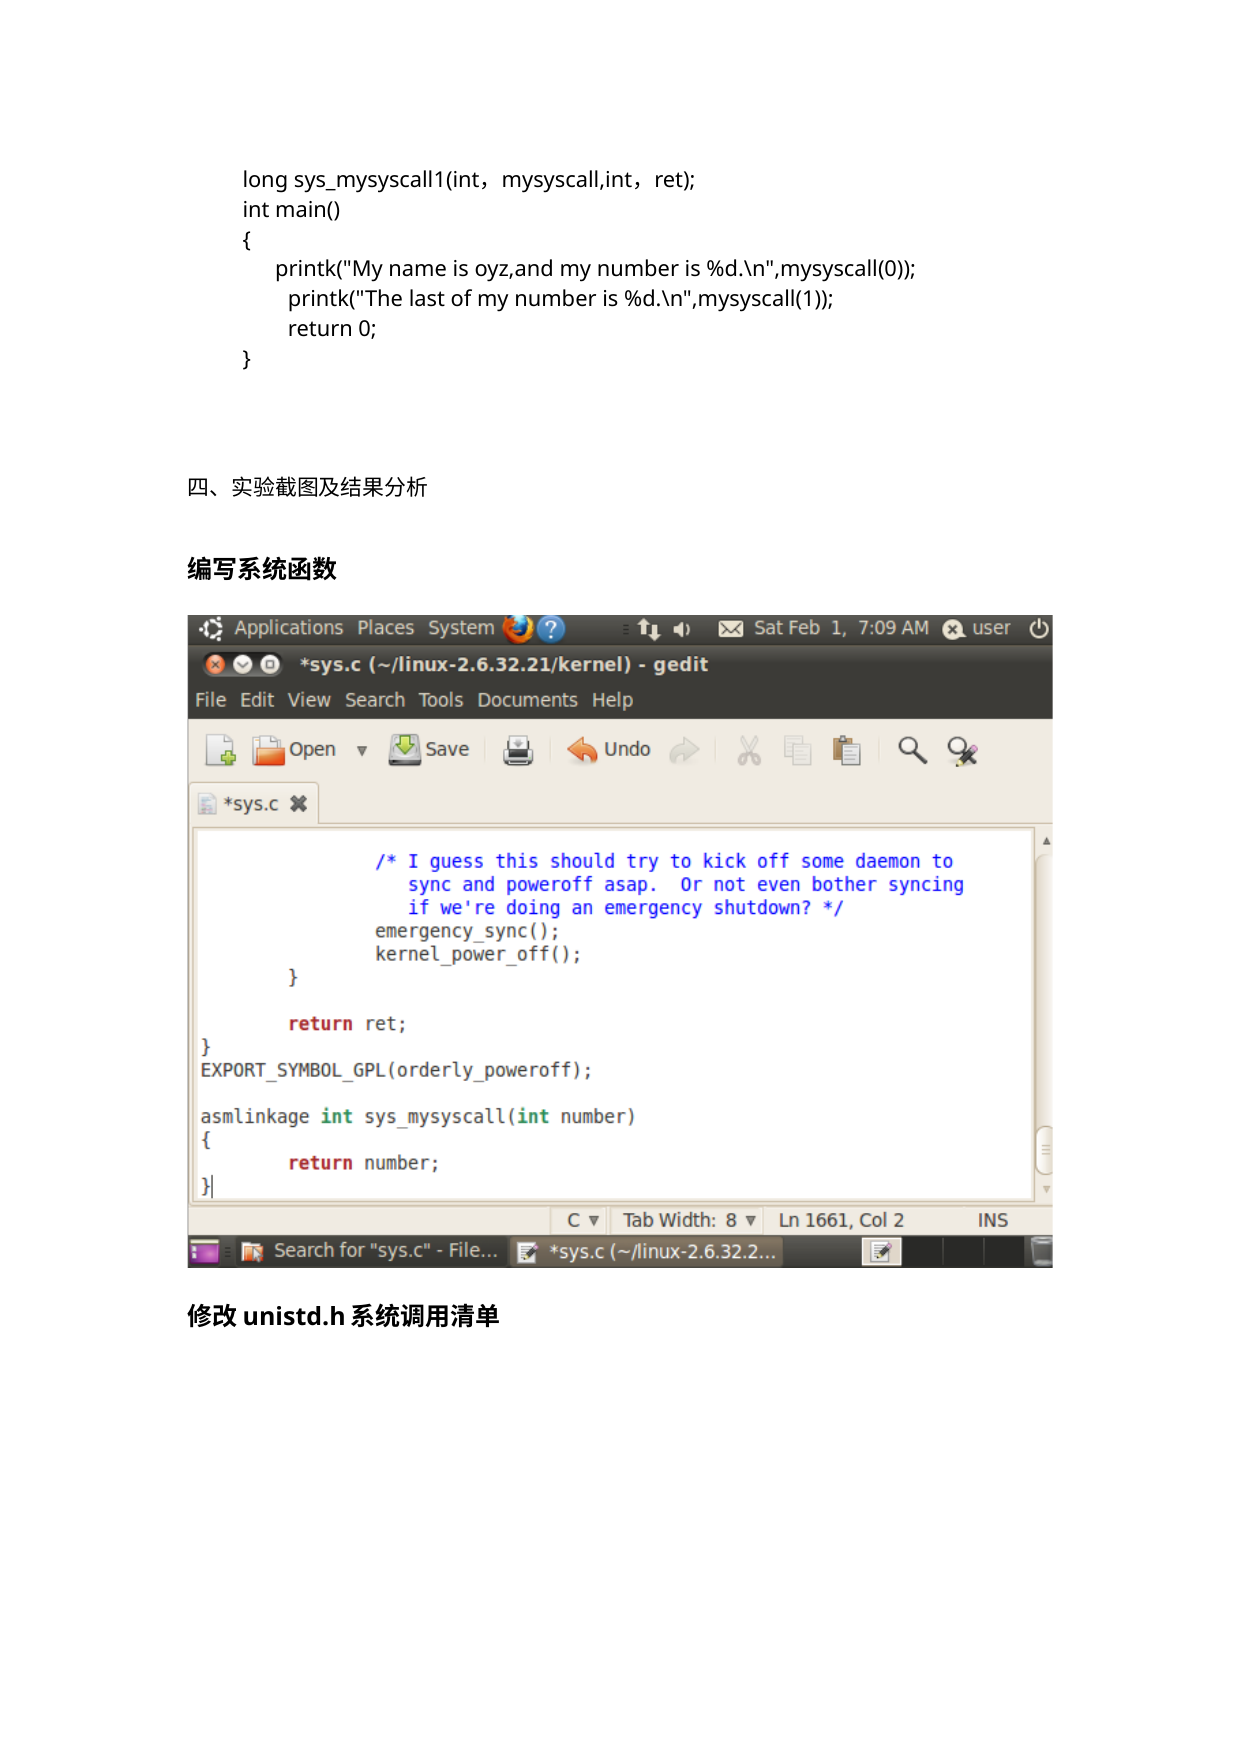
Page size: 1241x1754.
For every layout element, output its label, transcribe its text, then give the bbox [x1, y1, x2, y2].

text int main() [242, 194, 998, 223]
text long sys_mysyscall1(int，mysyscall,int，ret); [242, 162, 998, 194]
text { [242, 223, 998, 253]
text 编写系统函数 [187, 535, 1053, 600]
text 修改unistd.h系统调用清单 [187, 1282, 1053, 1347]
text return 0; [242, 313, 998, 343]
text } [242, 343, 998, 372]
picture [187, 615, 1053, 1268]
text printk("My name is oyz,and my number is %d.\n",mysyscall(0)); [242, 253, 998, 283]
text 四、实验截图及结果分析 [187, 470, 1053, 502]
text printk("The last of my number is %d.\n",mysyscall(1)); [242, 283, 998, 313]
